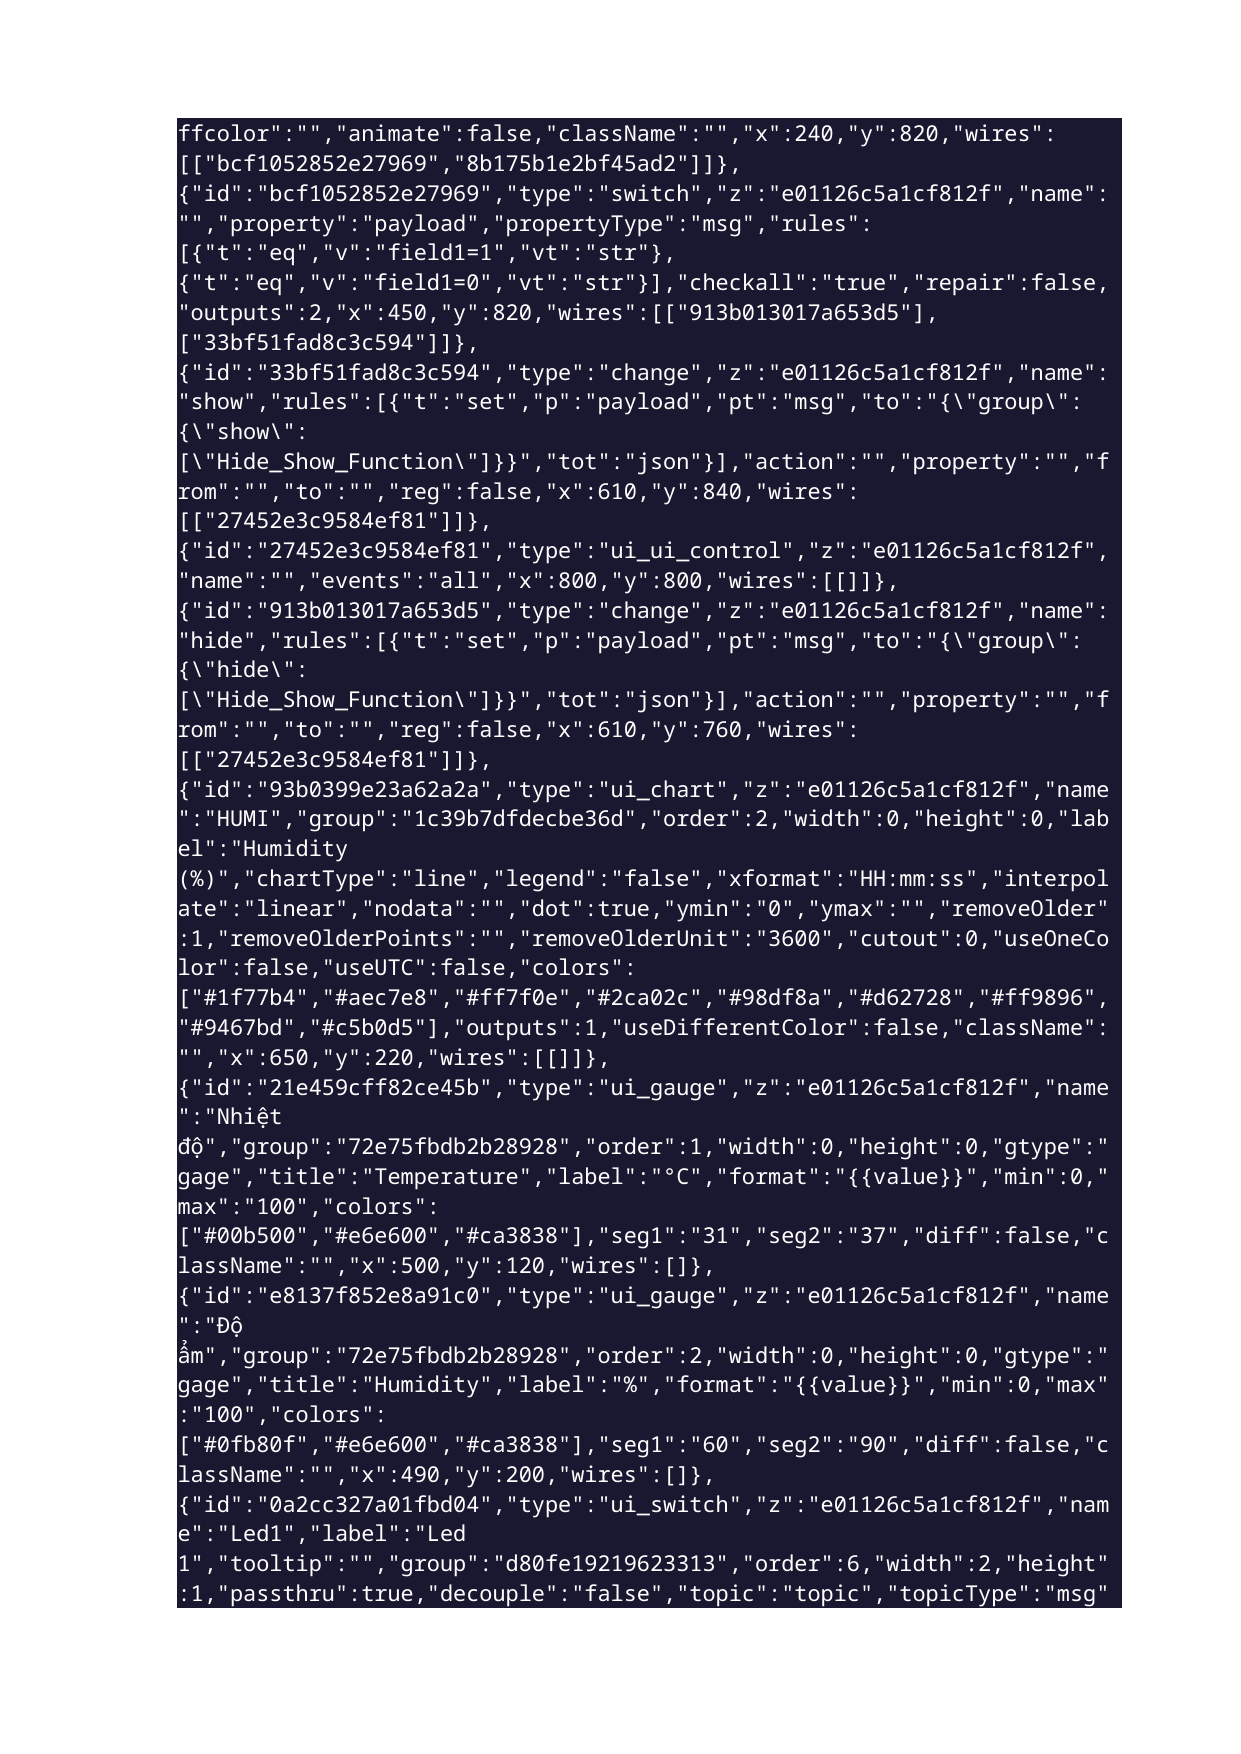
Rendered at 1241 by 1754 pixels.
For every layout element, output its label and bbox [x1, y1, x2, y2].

text [177, 118, 1122, 1608]
